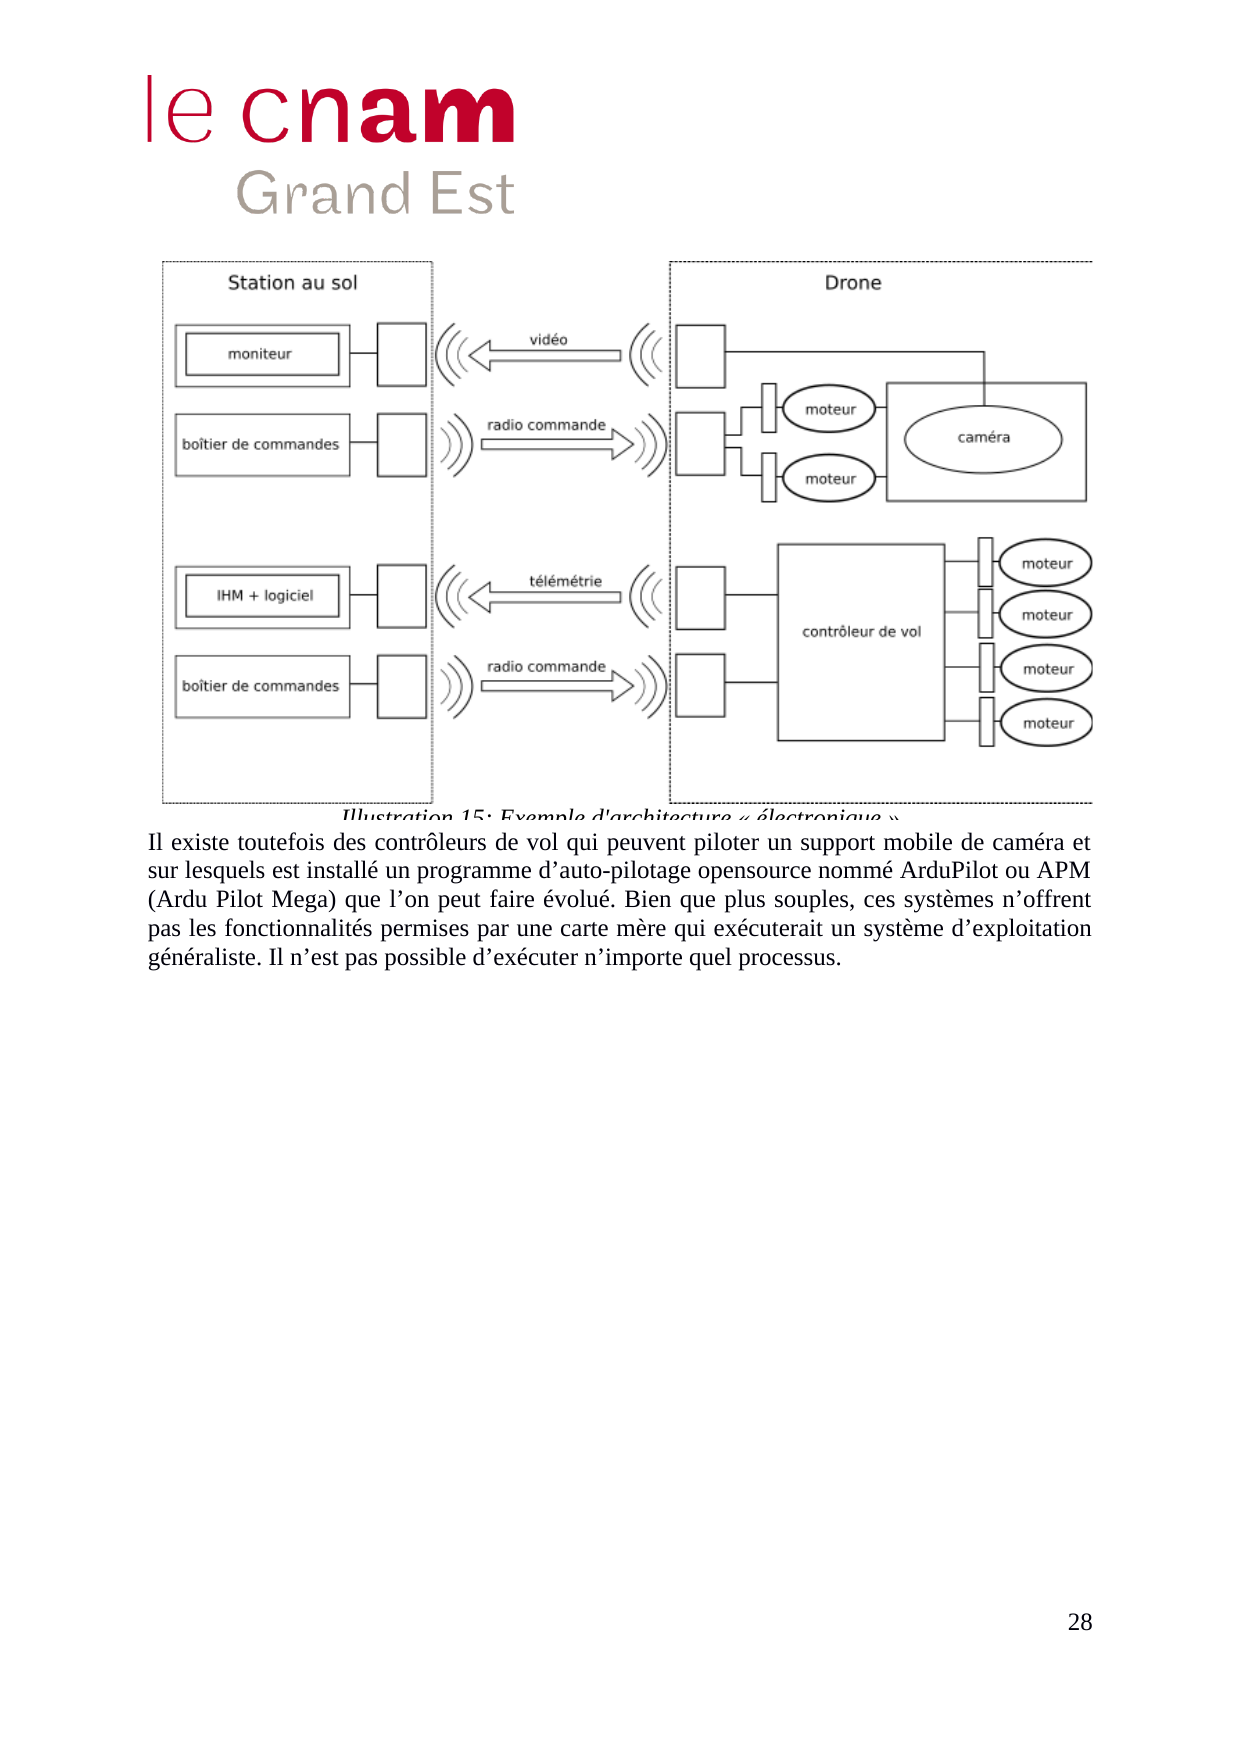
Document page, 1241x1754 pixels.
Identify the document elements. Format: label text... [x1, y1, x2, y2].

picture [162, 261, 1093, 804]
picture [147, 75, 514, 214]
